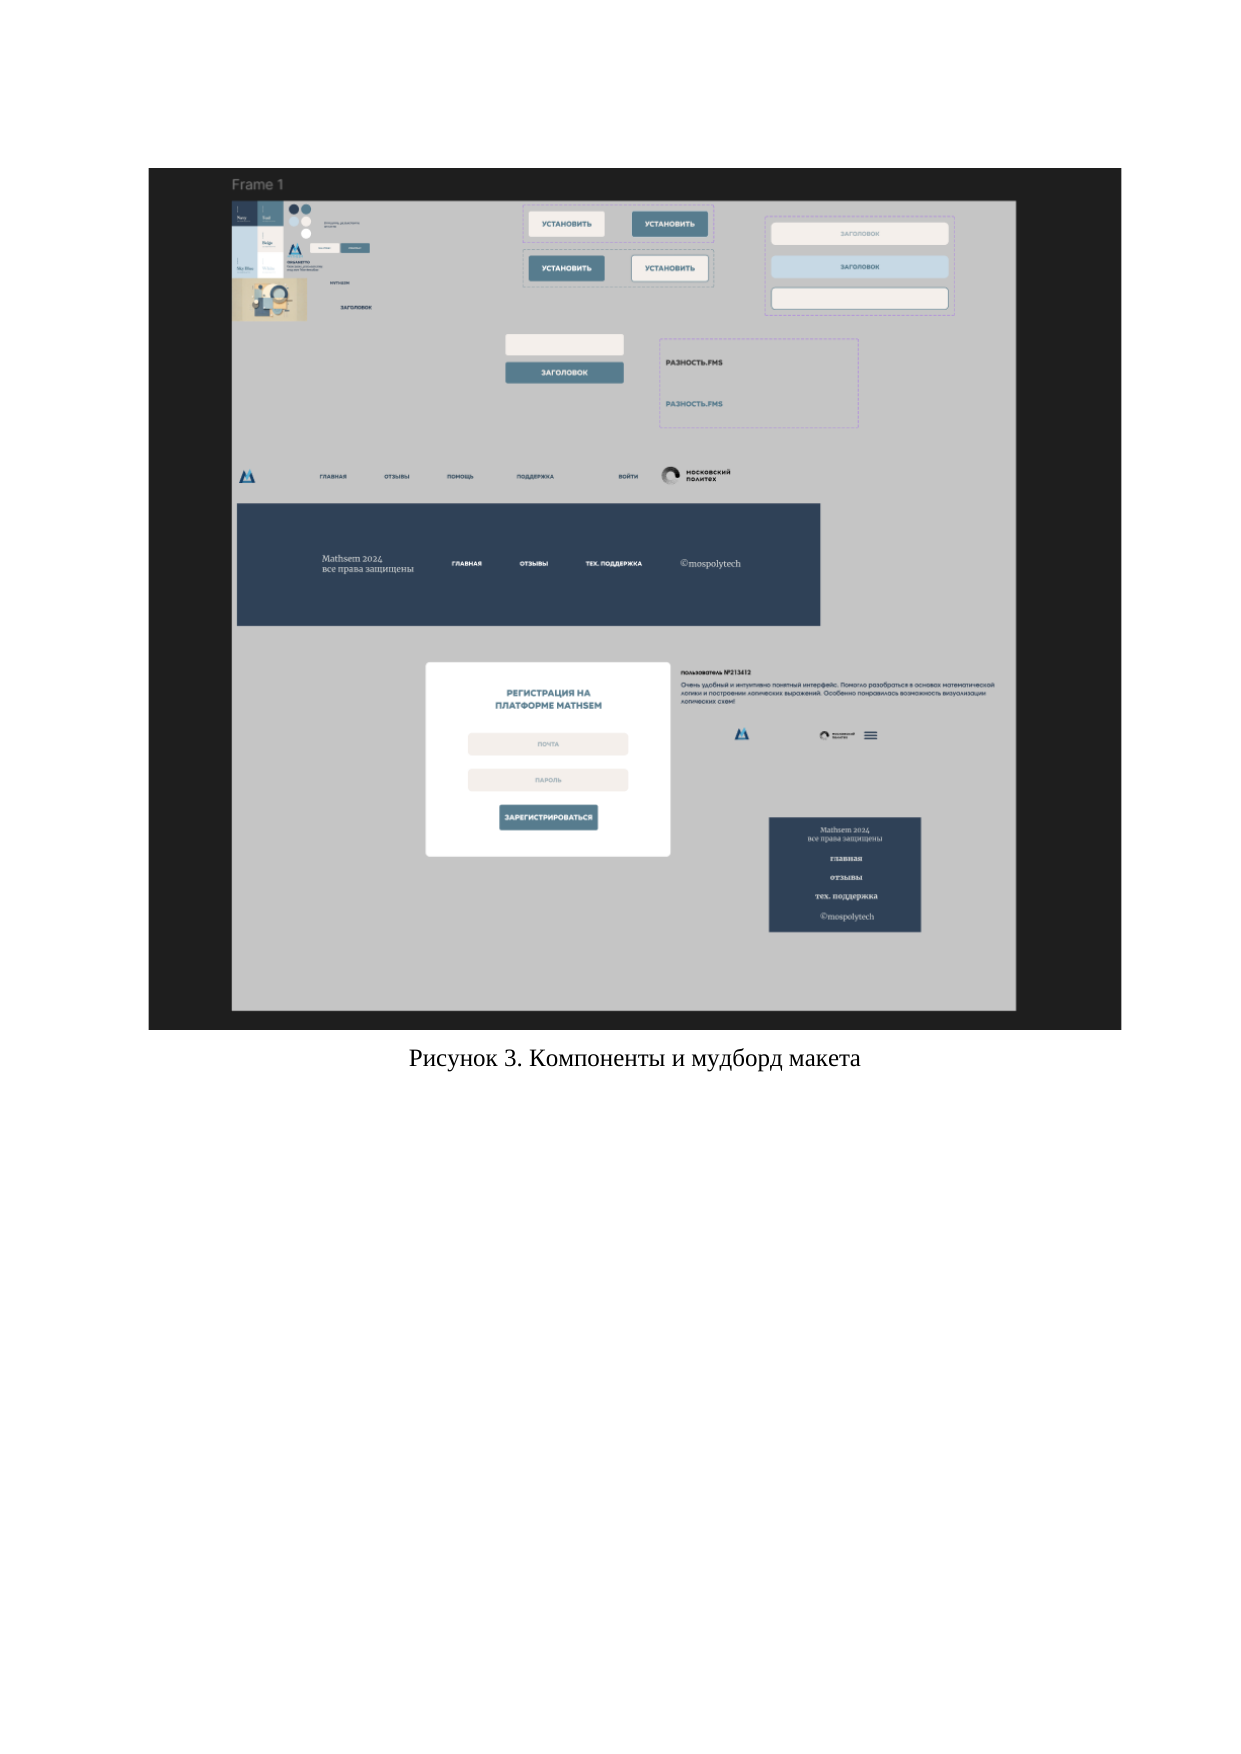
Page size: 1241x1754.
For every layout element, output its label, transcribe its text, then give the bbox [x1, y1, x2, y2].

picture [148, 168, 1122, 1030]
text Рисунок 3. Компоненты и мудборд макета [118, 1043, 1152, 1072]
